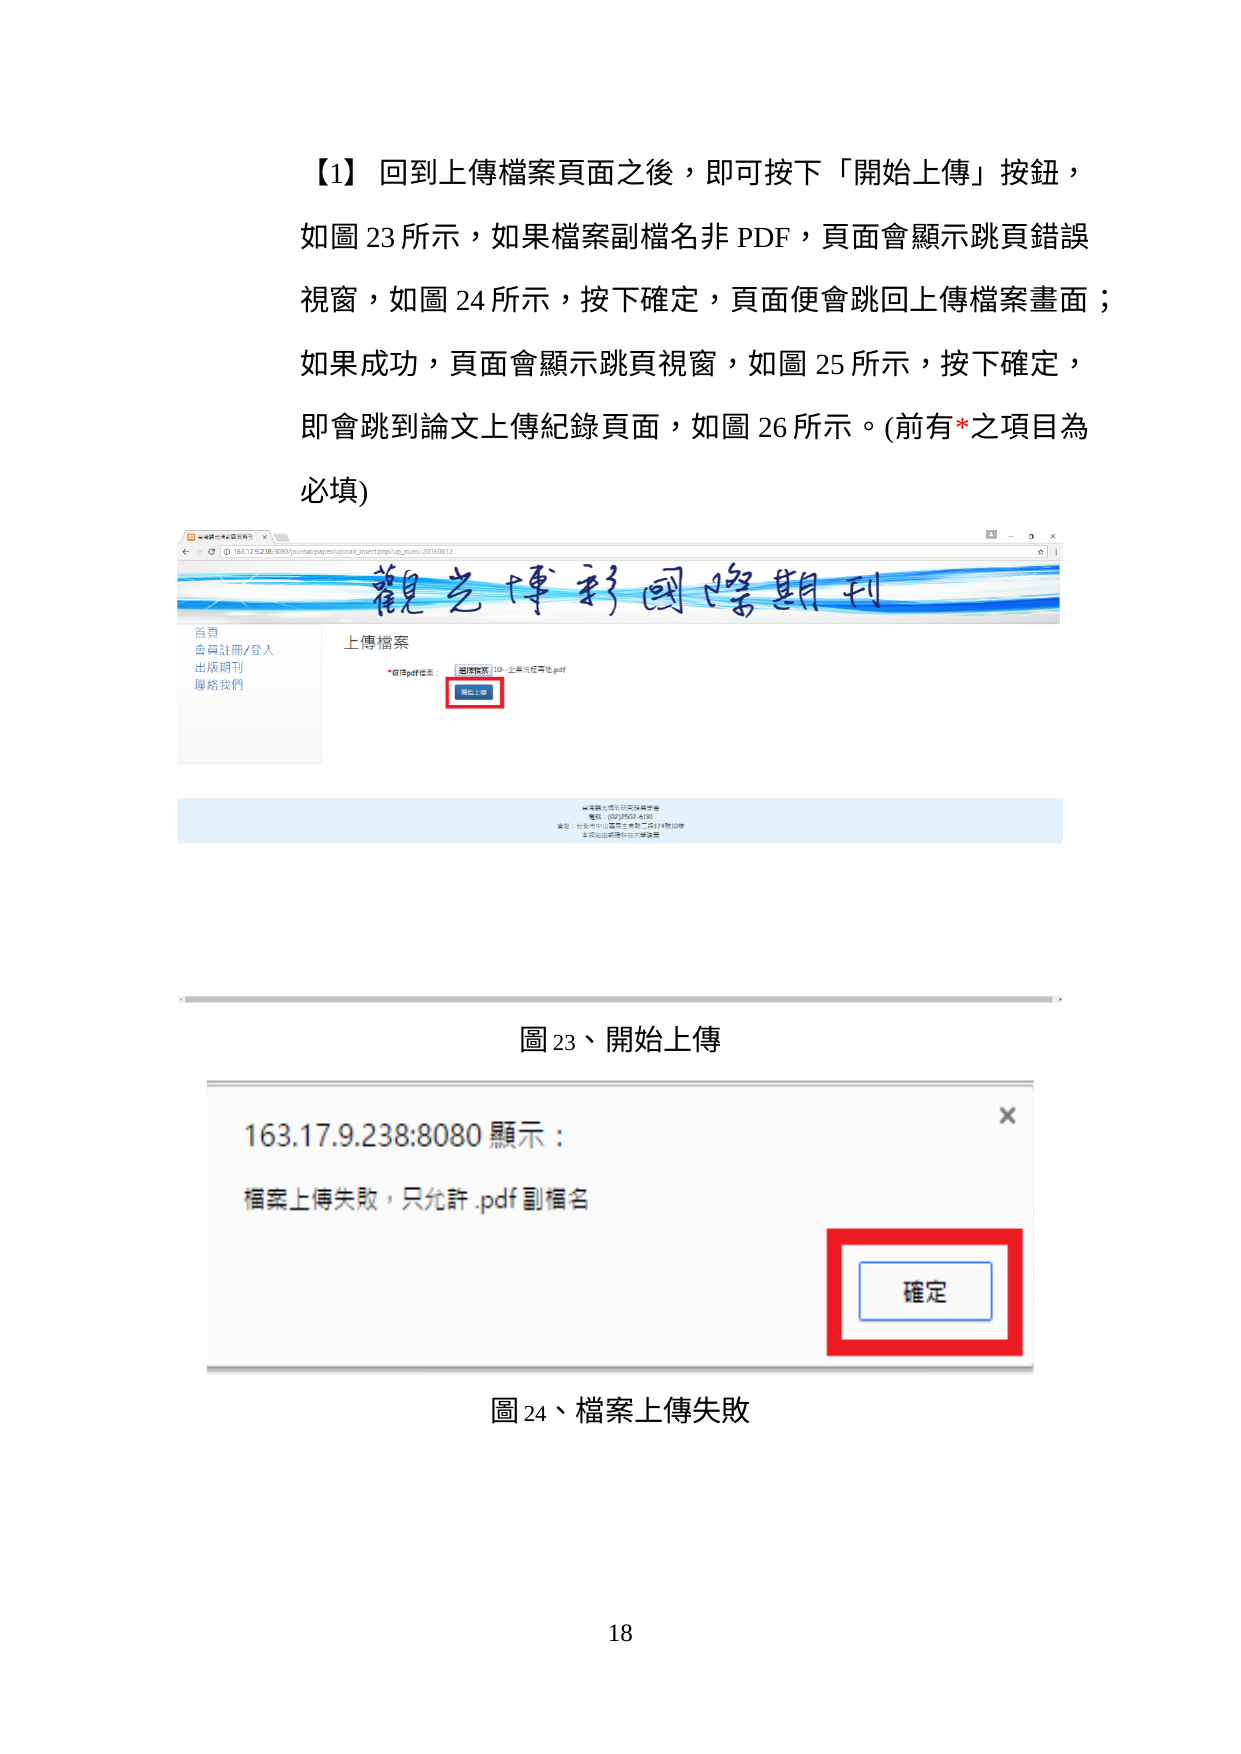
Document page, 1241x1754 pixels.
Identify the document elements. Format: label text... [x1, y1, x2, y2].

picture [206, 1079, 1034, 1375]
text 圖23、開始上傳 [150, 1016, 1090, 1058]
list 回到上傳檔案頁面之後，即可按下「開始上傳」按鈕，如圖23所示，如果檔案副檔名非PDF，頁面會顯示跳頁錯誤視窗，如圖24所示，按下確定，頁面便會跳回上傳檔案畫面；如果成功，頁面會顯示跳頁視窗，如圖25所示，按下確定，即會跳到論文上傳紀錄頁面，如圖26所示。(前有*之項目為必填) [300, 150, 1090, 509]
picture [177, 530, 1063, 1003]
text 圖24、檔案上傳失敗 [150, 1388, 1090, 1430]
